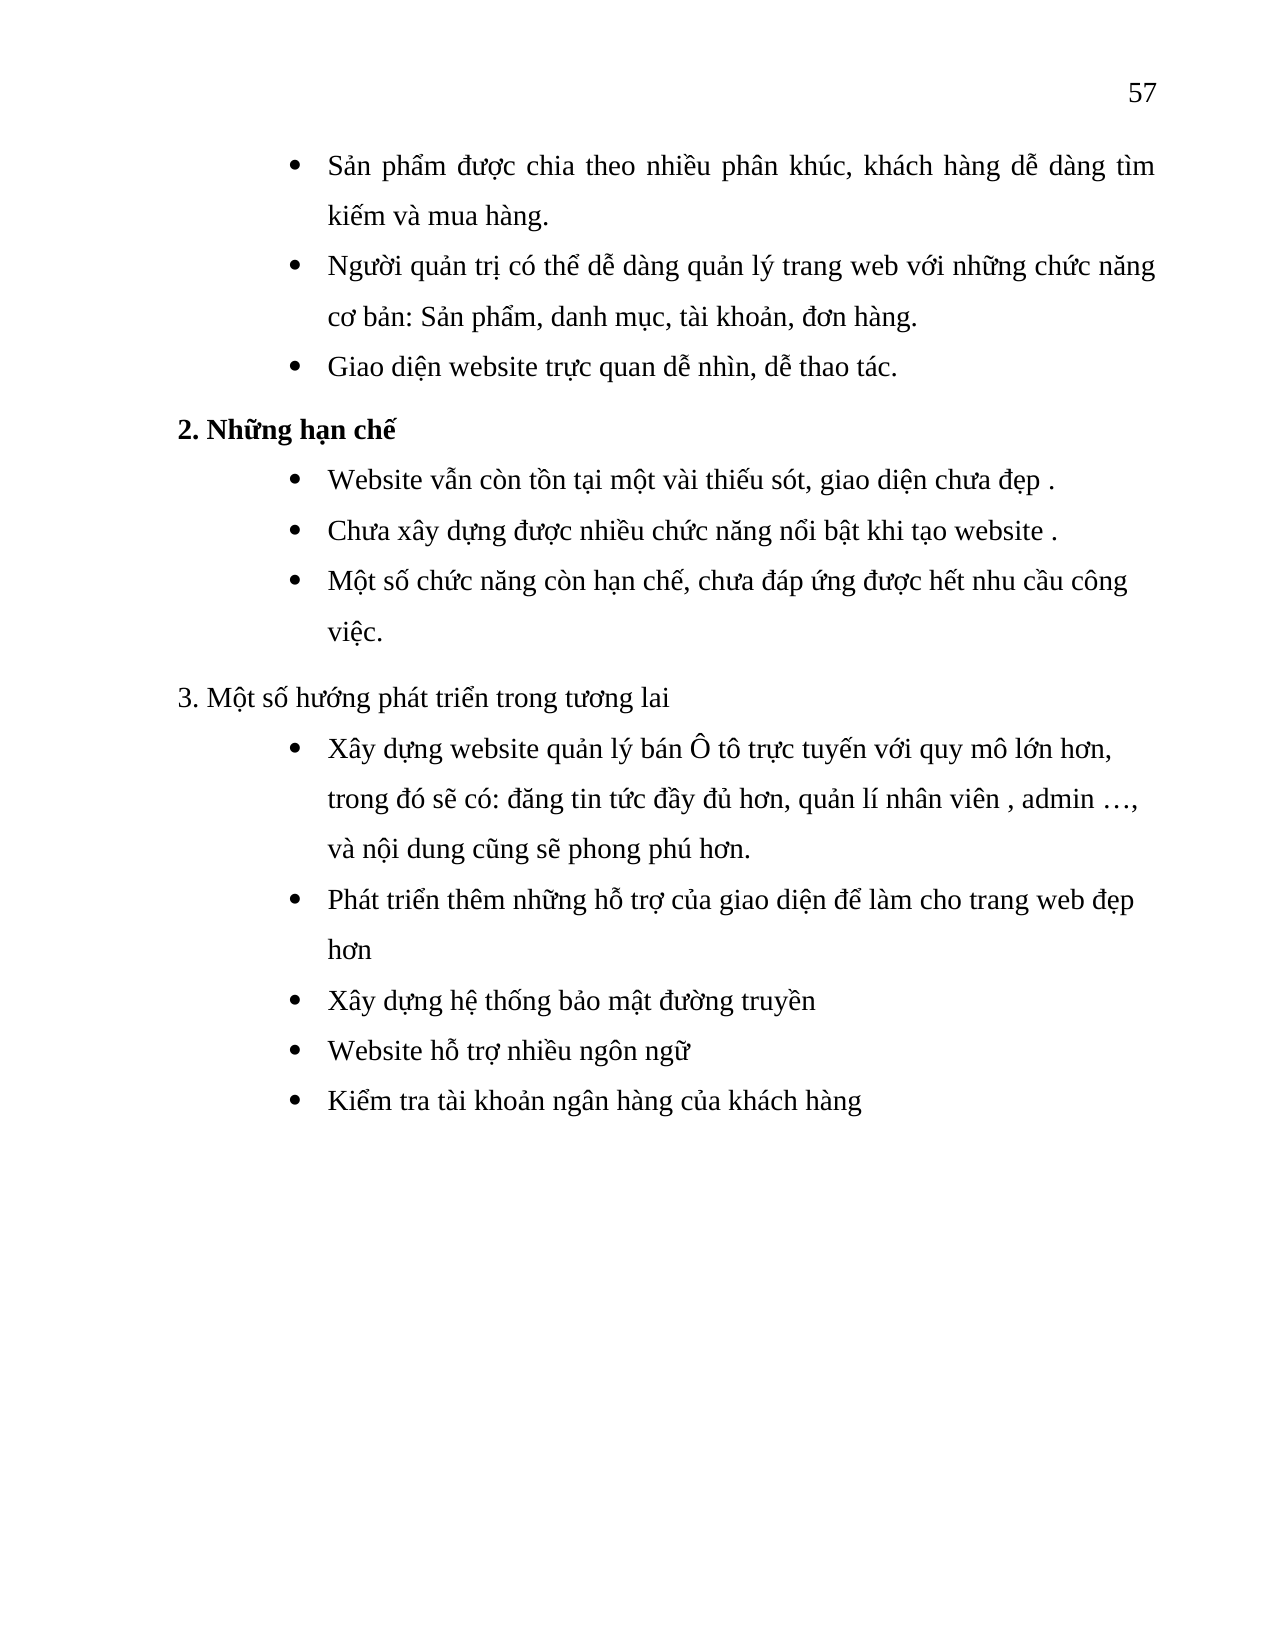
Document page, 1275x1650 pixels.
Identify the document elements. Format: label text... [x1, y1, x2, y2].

list Giao diện website trực quan dễ nhìn, dễ thao tác. [290, 349, 1157, 383]
list Website hỗ trợ nhiều ngôn ngữ [290, 1033, 1157, 1067]
list Kiểm tra tài khoản ngân hàng của khách hàng [290, 1083, 1157, 1117]
list Xây dựng website quản lý bán Ô tô trực tuyến với quy mô lớn hơn, trong đó sẽ có: đăng tin tức đầy đủ hơn, quản lí nhân viên , admin …, và nội dung cũng sẽ phong phú hơn. [290, 731, 1157, 865]
list Một số chức năng còn hạn chế, chưa đáp ứng được hết nhu cầu công việc. [290, 563, 1157, 647]
list Phát triển thêm những hỗ trợ của giao diện để làm cho trang web đẹp hơn [290, 882, 1157, 966]
list Xây dựng hệ thống bảo mật đường truyền [290, 983, 1157, 1016]
text 2. Những hạn chế [177, 412, 1157, 446]
list Sản phẩm được chia theo nhiều phân khúc, khách hàng dễ dàng tìm kiếm và mua hàng. [290, 148, 1157, 232]
list Chưa xây dựng được nhiều chức năng nổi bật khi tạo website . [290, 513, 1157, 546]
list Người quản trị có thể dễ dàng quản lý trang web với những chức năng cơ bản: Sản phẩm, danh mục, tài khoản, đơn hàng. [290, 248, 1157, 332]
list Website vẫn còn tồn tại một vài thiếu sót, giao diện chưa đẹp . [290, 462, 1157, 496]
text 3. Một số hướng phát triển trong tương lai [177, 681, 1157, 714]
